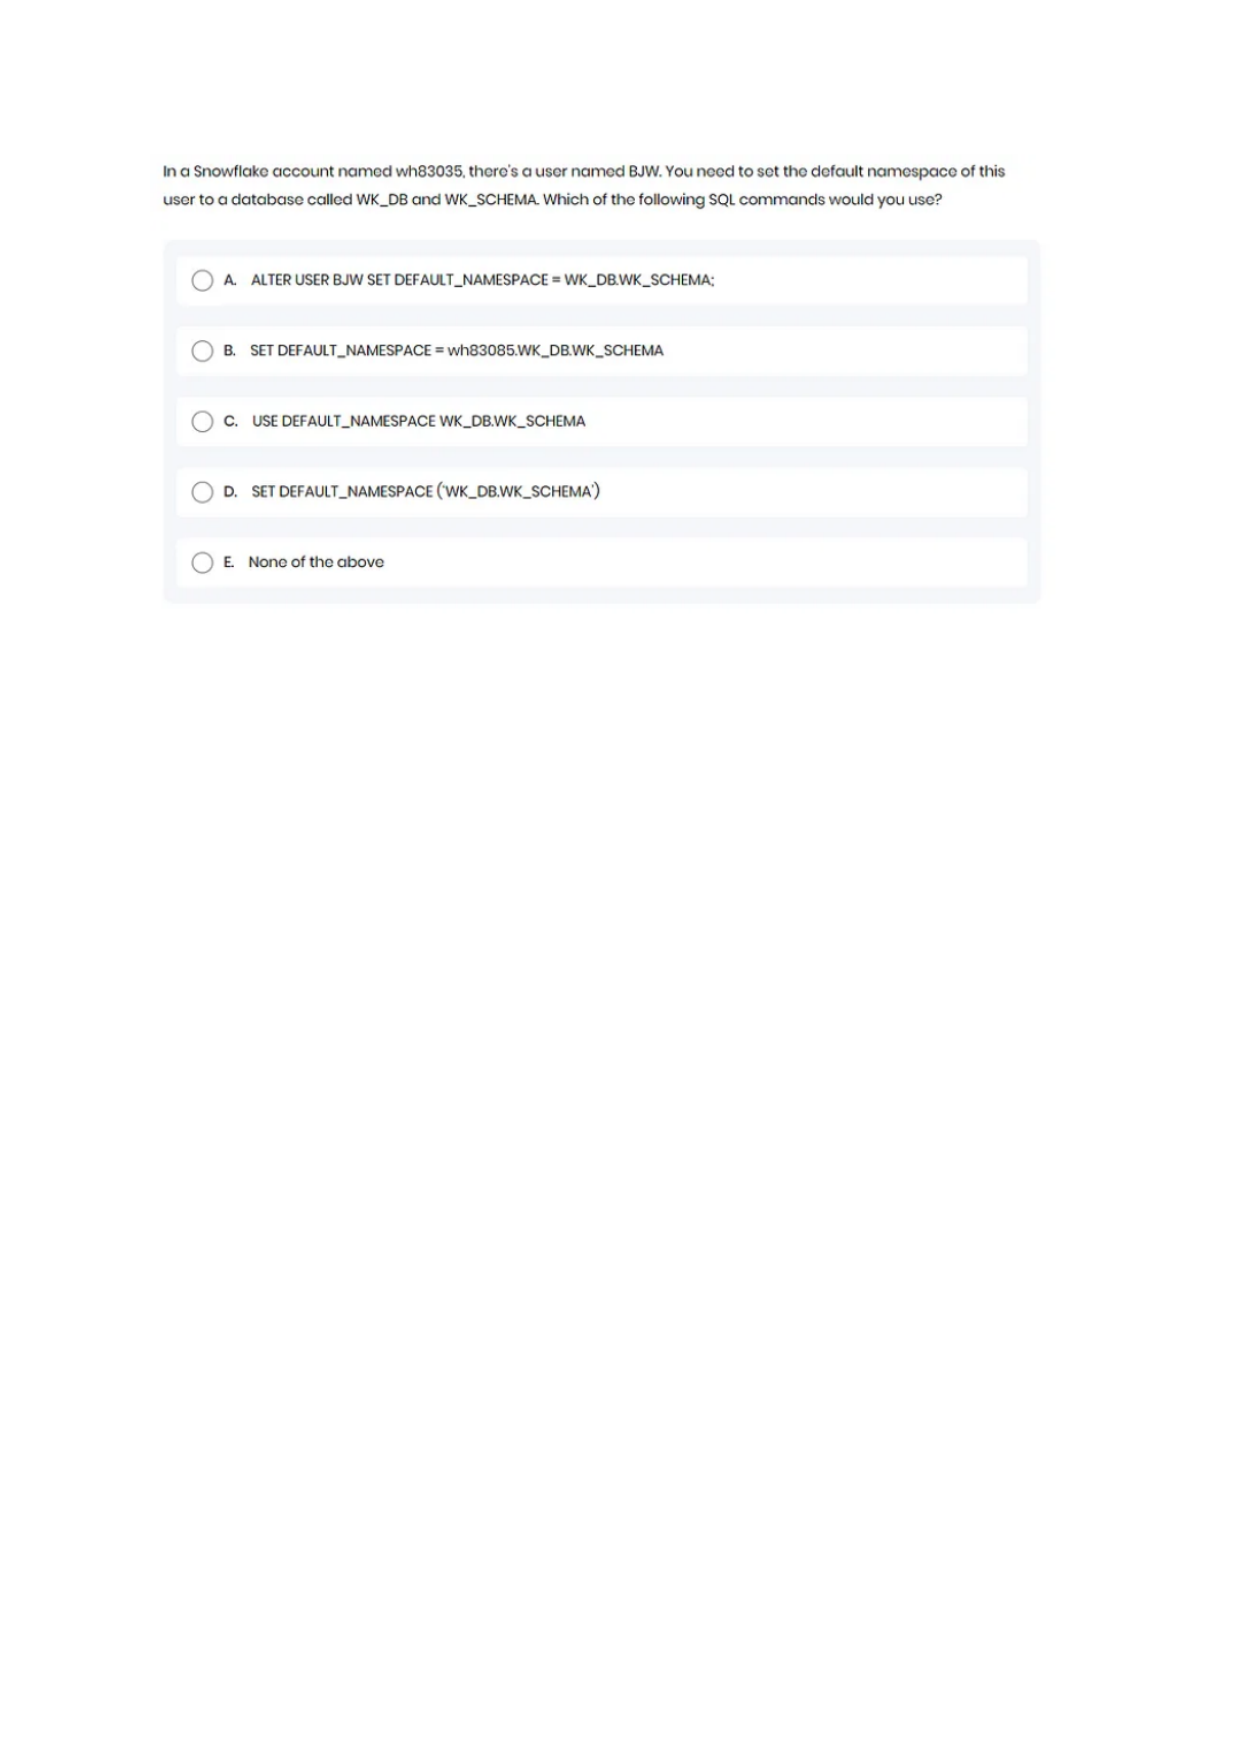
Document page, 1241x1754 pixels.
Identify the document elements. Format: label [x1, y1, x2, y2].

picture [150, 150, 1091, 627]
